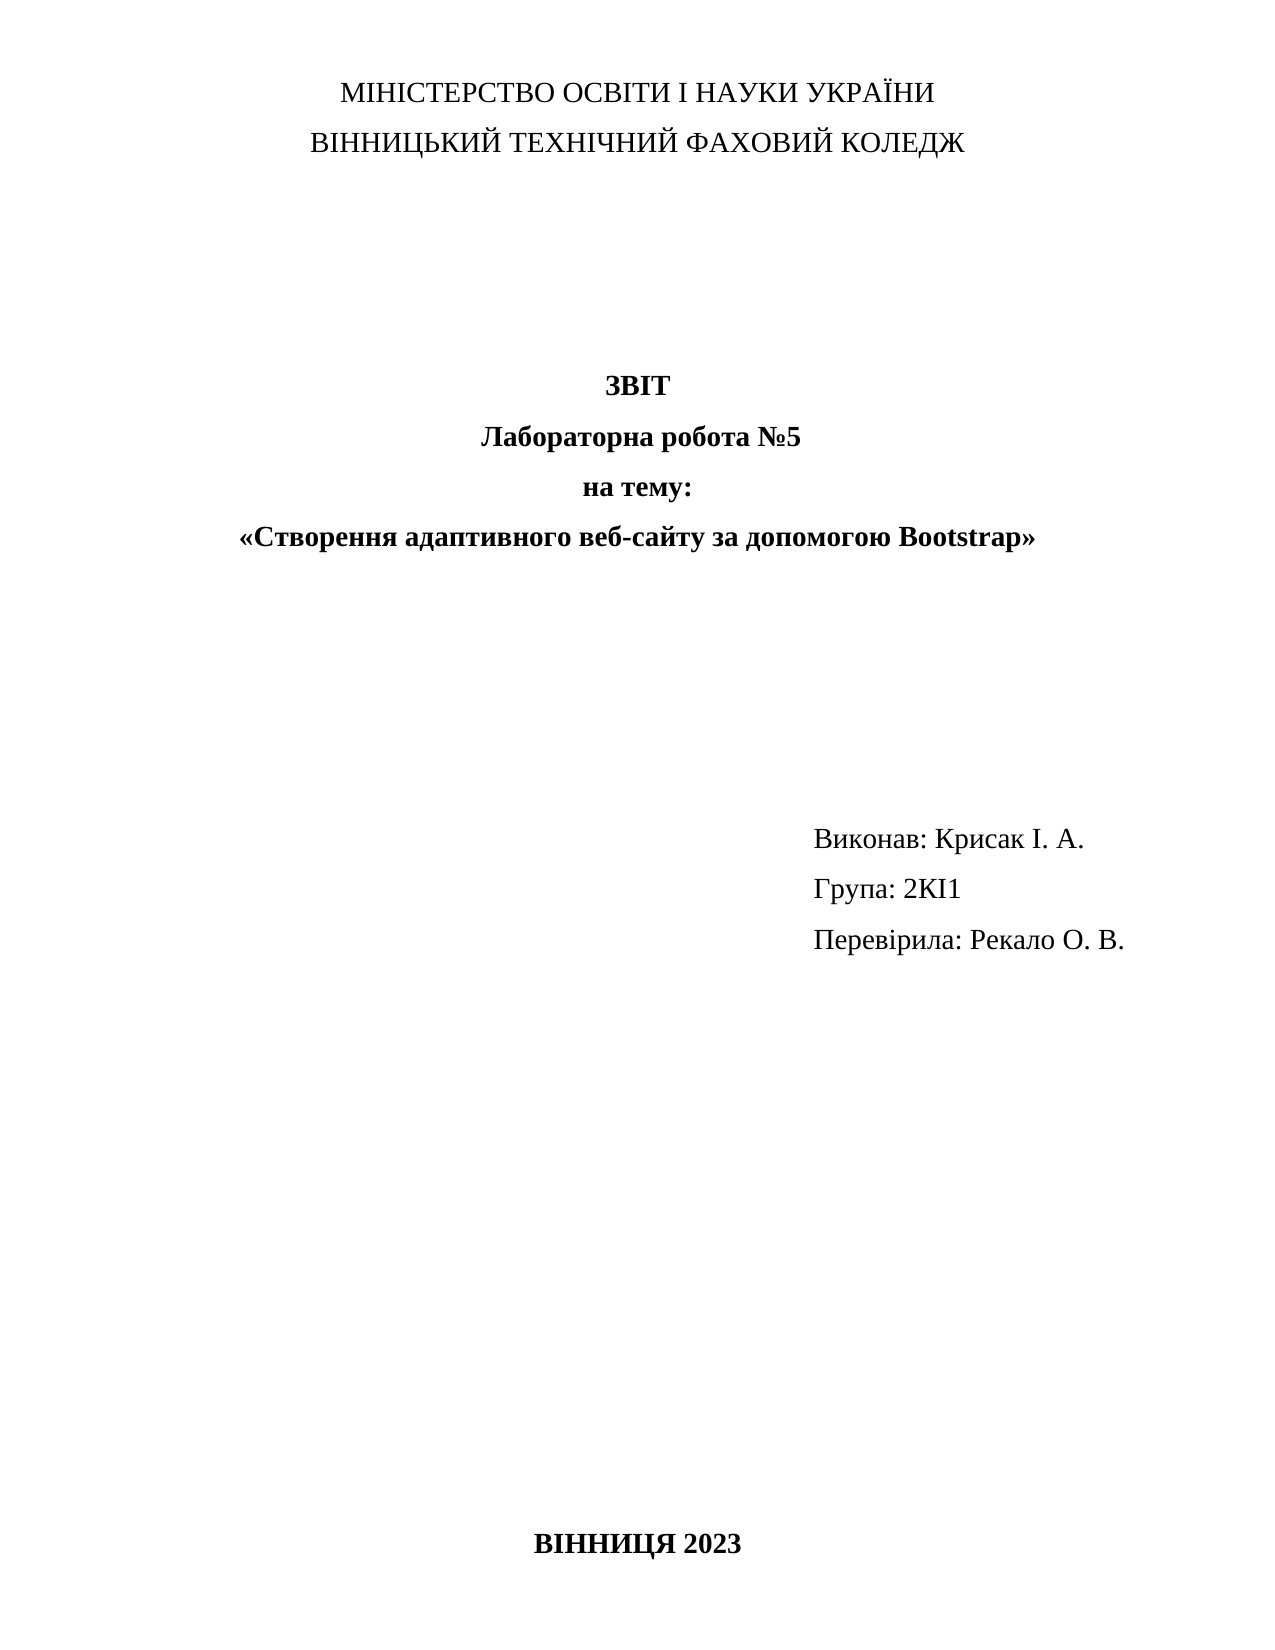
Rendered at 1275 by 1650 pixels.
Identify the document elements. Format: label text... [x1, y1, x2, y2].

text ЗВІТ [75, 368, 1200, 402]
text Перевірила: Рекало О. В. [813, 922, 1200, 956]
text «Створення адаптивного веб-сайту за допомогою Bootstrap» [75, 519, 1200, 553]
text на тему: [75, 469, 1200, 503]
text ВІННИЦЬКИЙ ТЕХНІЧНИЙ ФАХОВИЙ КОЛЕДЖ [75, 125, 1200, 159]
text Виконав: Крисак І. А. [813, 821, 1200, 855]
text Група: 2КІ1 [813, 872, 1200, 905]
text МІНІСТЕРСТВО ОСВІТИ І НАУКИ УКРАЇНИ [75, 75, 1200, 108]
text ВІННИЦЯ 2023 [75, 1526, 1200, 1559]
text Лабораторна робота №5 [75, 419, 1200, 452]
